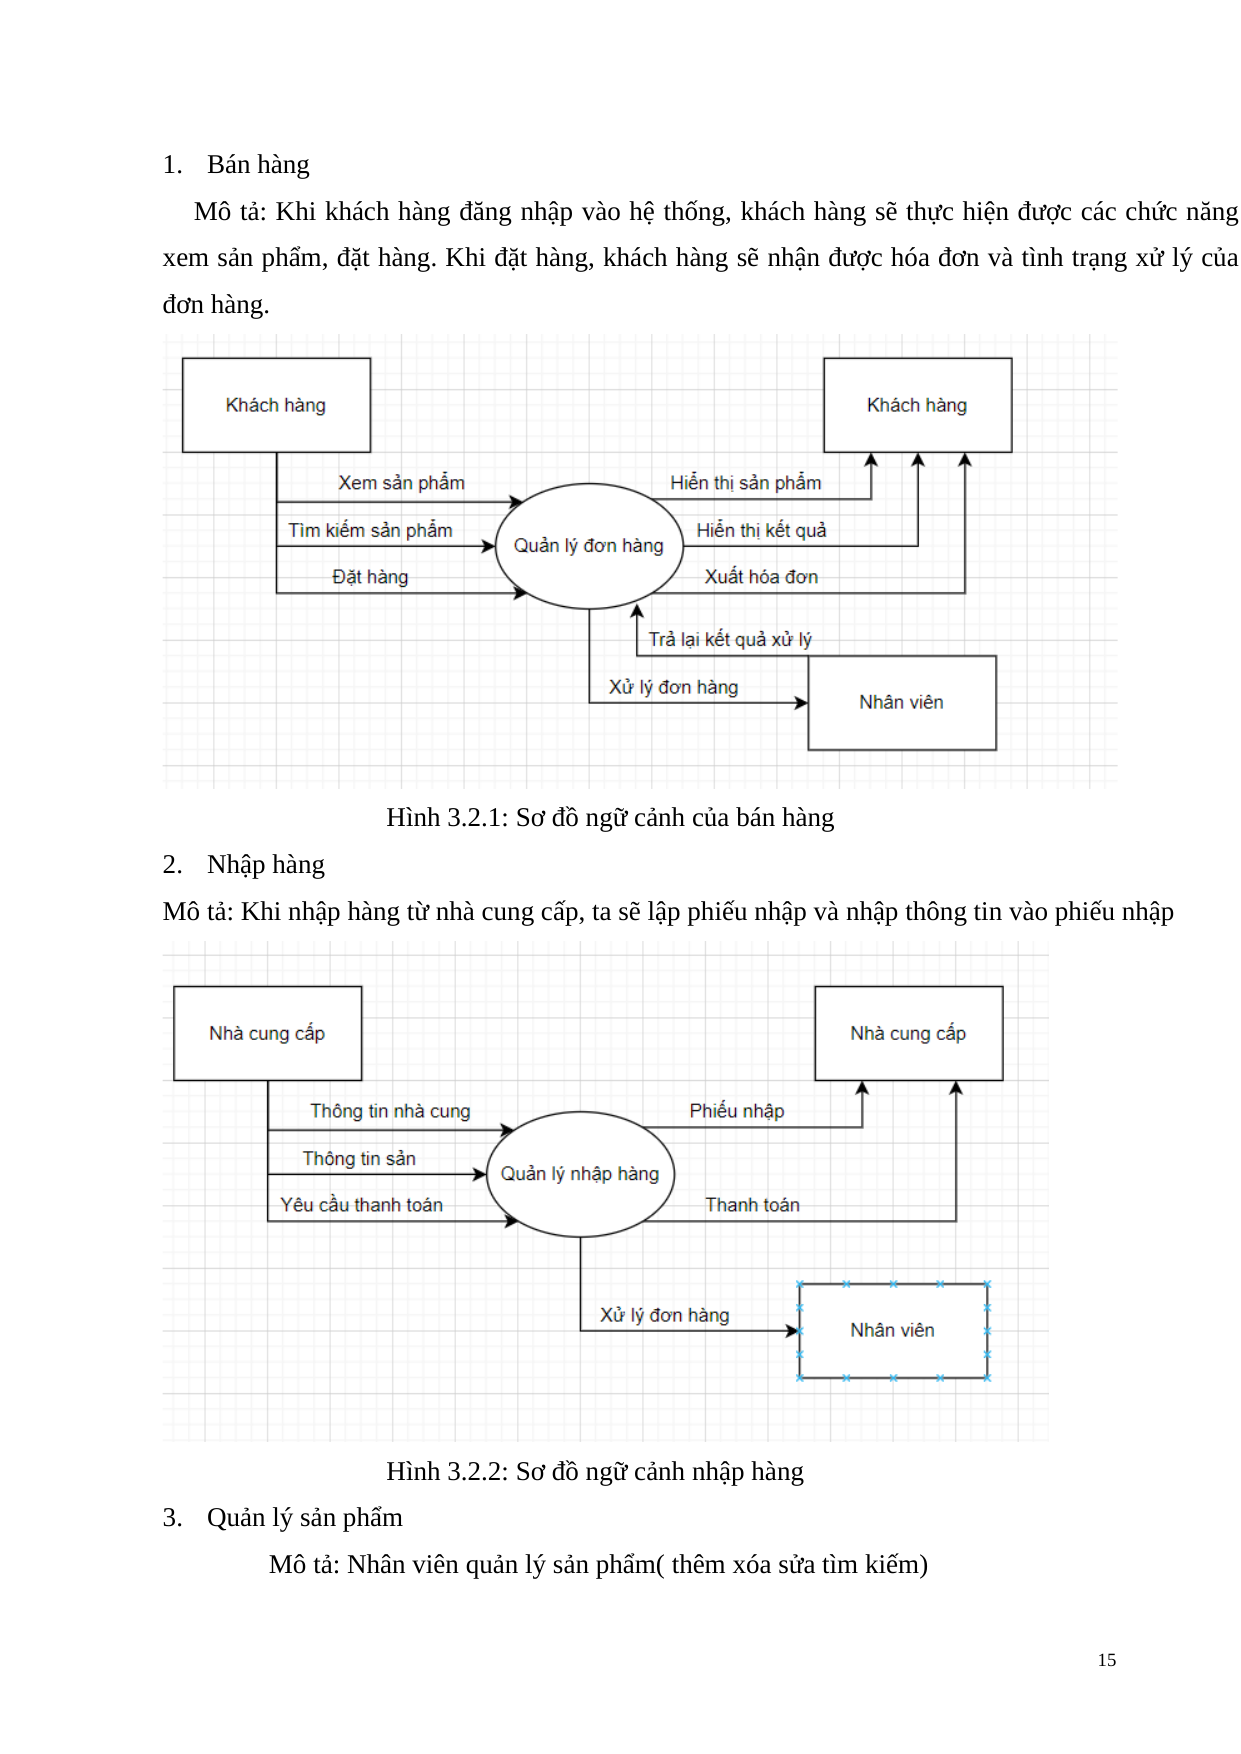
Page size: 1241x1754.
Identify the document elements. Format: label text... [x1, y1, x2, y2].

text Hình 3.2.1: Sơ đồ ngữ cảnh của bán hàng [162, 801, 1240, 833]
picture [162, 334, 1118, 789]
text Hình 3.2.2: Sơ đồ ngữ cảnh nhập hàng [162, 1454, 1240, 1486]
text Mô tả: Khi khách hàng đăng nhập vào hệ thống, khách hàng sẽ thực hiện được các chức năng xem sản phẩm, đặt hàng. Khi đặt hàng, khách hàng sẽ nhận được hóa đơn và tình trạng xử lý của đơn hàng. [162, 194, 1240, 319]
list Nhập hàng [162, 848, 1240, 879]
list Bán hàng [162, 148, 1240, 179]
text Mô tả: Khi nhập hàng từ nhà cung cấp, ta sẽ lập phiếu nhập và nhập thông tin vào phiếu nhập [162, 895, 1240, 926]
text Mô tả: Nhân viên quản lý sản phẩm( thêm xóa sửa tìm kiếm) [162, 1548, 1240, 1579]
list Quản lý sản phẩm [162, 1501, 1240, 1532]
picture [162, 941, 1049, 1442]
